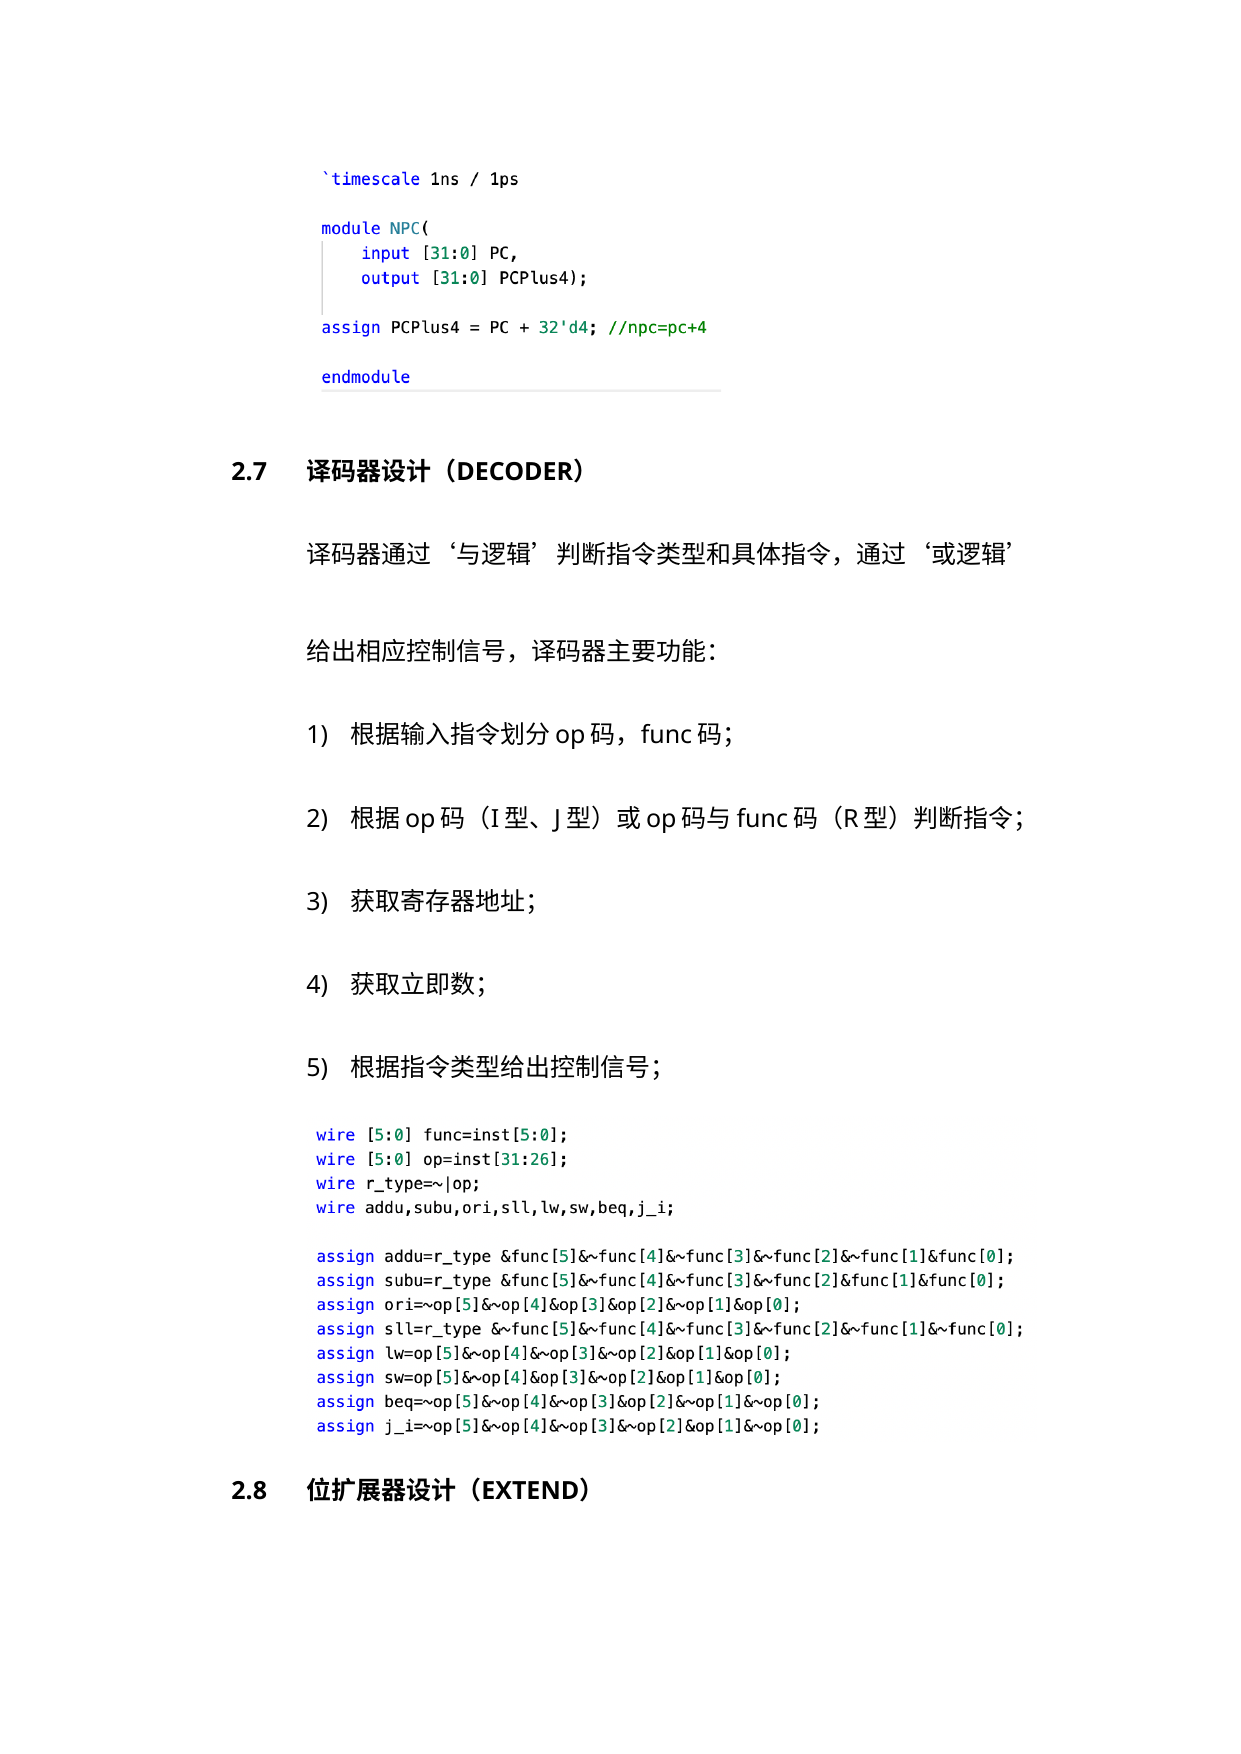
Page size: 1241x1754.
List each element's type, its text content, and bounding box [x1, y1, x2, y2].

list 获取寄存器地址； [306, 867, 1053, 932]
list 位扩展器设计（EXTEND） [231, 1456, 1053, 1521]
list 获取立即数； [306, 950, 1053, 1015]
list 译码器通过‘与逻辑’判断指令类型和具体指令，通过‘或逻辑’给出相应控制信号，译码器主要功能： [306, 520, 1053, 682]
list 根据指令类型给出控制信号； [306, 1033, 1053, 1098]
picture [306, 162, 722, 392]
list 译码器设计（DECODER） [231, 437, 1053, 502]
picture [306, 1116, 1037, 1442]
list 根据输入指令划分op码，func码； [306, 701, 1053, 766]
list 根据op码（I型、J型）或op码与func码（R型）判断指令； [306, 784, 1053, 849]
